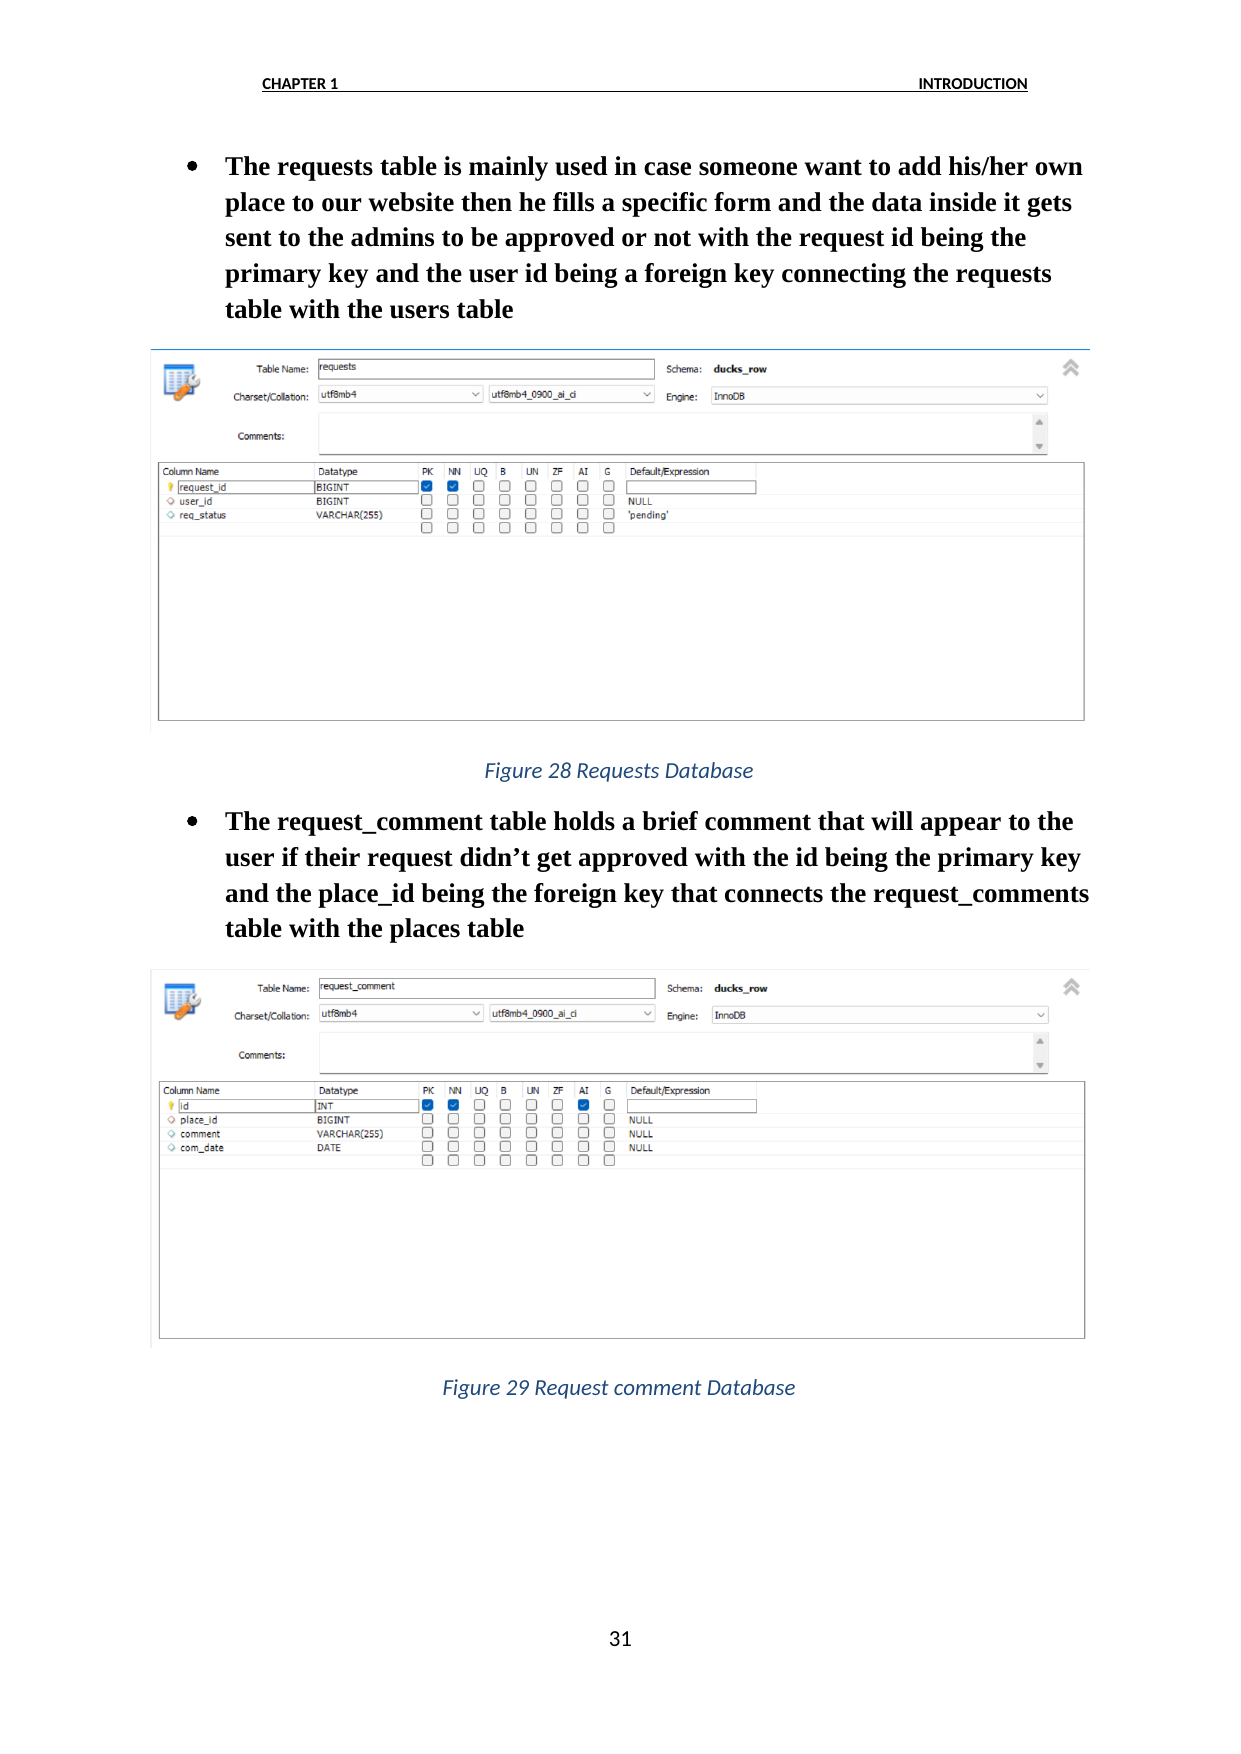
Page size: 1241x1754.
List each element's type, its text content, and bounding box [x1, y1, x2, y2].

list The requests table is mainly used in case someone want to add his/her own place to our website then he fills a specific form and the data inside it gets sent to the admins to be approved or not with the request id being the primary key and the user id being a foreign key connecting the requests table with the users table [187, 150, 1090, 324]
list The request_comment table holds a brief comment that will appear to the user if their request didn’t get approved with the id being the primary key and the place_id being the foreign key that connects the request_comments table with the places table [187, 805, 1090, 944]
picture [150, 349, 1090, 732]
picture [150, 969, 1090, 1348]
